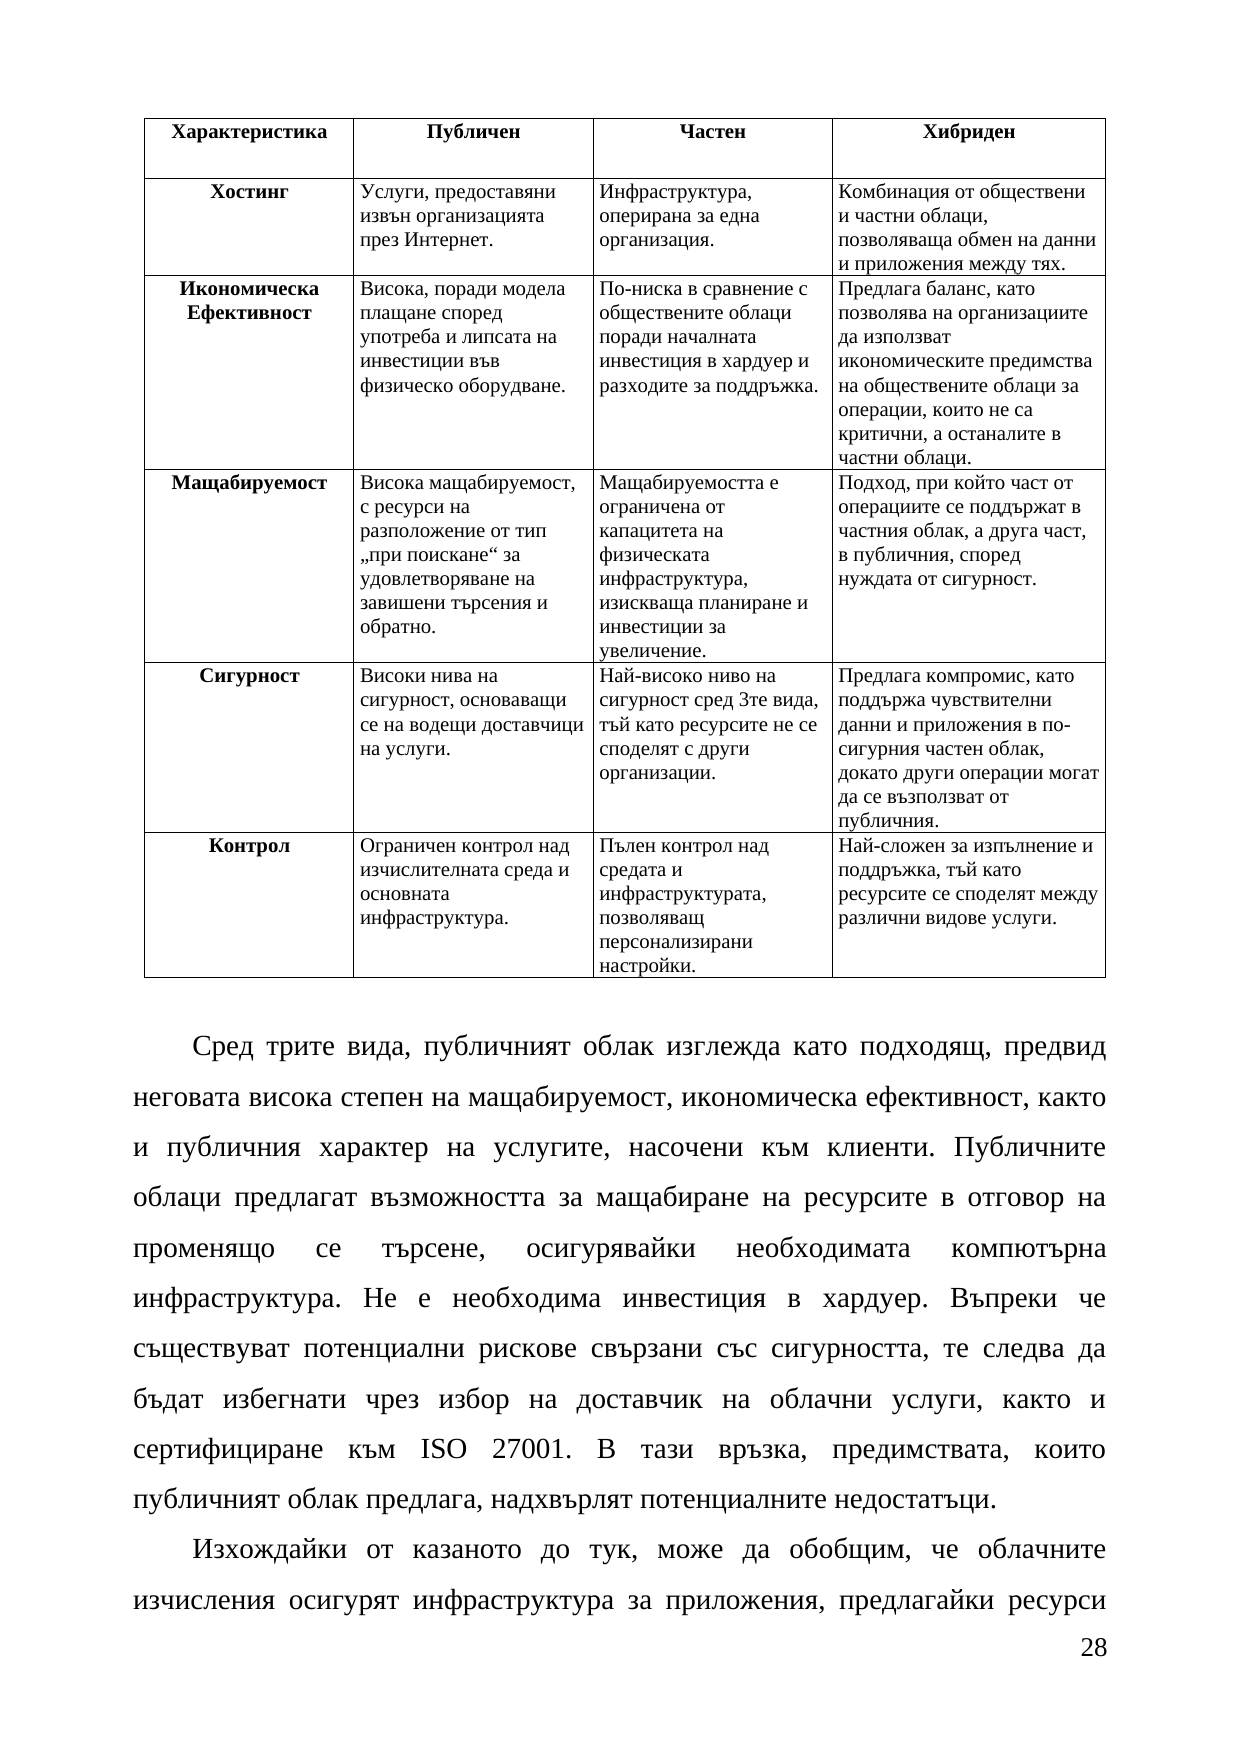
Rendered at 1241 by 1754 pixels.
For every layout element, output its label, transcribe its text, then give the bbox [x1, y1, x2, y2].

table_cell Икономическа Ефективност [145, 276, 353, 469]
table_cell Мащабируемост [145, 470, 353, 662]
table_cell Контрол [145, 833, 353, 977]
table_cell Подход, при който част от операциите се поддържат в частния облак, а друга част, в публичния, според нуждата от сигурност. [833, 470, 1105, 662]
table_cell Високи нива на сигурност, основаващи се на водещи доставчици на услуги. [354, 663, 593, 832]
table_header Частен [594, 119, 832, 178]
table_cell Висока мащабируемост, с ресурси на разположение от тип „при поискане“ за удовлетворяване на завишени търсения и обратно. [354, 470, 593, 662]
table_cell Най-сложен за изпълнение и поддръжка, тъй като ресурсите се споделят между различни видове услуги. [833, 833, 1105, 977]
table_cell Ограничен контрол над изчислителната среда и основната инфраструктура. [354, 833, 593, 977]
table_cell Предлага компромис, като поддържа чувствителни данни и приложения в по-сигурния частен облак, докато други операции могат да се възползват от публичния. [833, 663, 1105, 832]
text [133, 1532, 1107, 1616]
table_cell Пълен контрол над средата и инфраструктурата, позволяващ персонализирани настройки. [594, 833, 832, 977]
table_header Характеристика [145, 119, 353, 178]
table_cell Хостинг [145, 179, 353, 275]
table_cell Най-високо ниво на сигурност сред 3те вида, тъй като ресурсите не се споделят с други организации. [594, 663, 832, 832]
text Сред трите вида, публичният облак изглежда като подходящ, предвид неговата висока степен на мащабируемост, икономическа ефективност, както и публичния характер на услугите, насочени към клиенти. Публичните облаци предлагат възможността за мащабиране на ресурсите в отговор на променящо се търсене, осигурявайки необходимата компютърна инфраструктура. Не е необходима инвестиция в хардуер. Въпреки че съществуват потенциални рискове свързани със сигурността, те следва да бъдат избегнати чрез избор на доставчик на облачни услуги, както и сертифициране към ISO 27001. В тази връзка, предимствата, които публичният облак предлага, надхвърлят потенциалните недостатъци. [133, 1028, 1107, 1515]
table_cell По-ниска в сравнение с обществените облаци поради началната инвестиция в хардуер и разходите за поддръжка. [594, 276, 832, 469]
table_cell Инфраструктура, оперирана за една организация. [594, 179, 832, 275]
table_cell Комбинация от обществени и частни облаци, позволяваща обмен на данни и приложения между тях. [833, 179, 1105, 275]
table_cell Предлага баланс, като позволява на организациите да използват икономическите предимства на обществените облаци за операции, които не са критични, а останалите в частни облаци. [833, 276, 1105, 469]
table_header Хибриден [833, 119, 1105, 178]
table_cell Мащабируемостта е ограничена от капацитета на физическата инфраструктура, изискваща планиране и инвестиции за увеличение. [594, 470, 832, 662]
table_cell Услуги, предоставяни извън организацията през Интернет. [354, 179, 593, 275]
table_header Публичен [354, 119, 593, 178]
table_cell Висока, поради модела плащане според употреба и липсата на инвестиции във физическо оборудване. [354, 276, 593, 469]
table_cell Сигурност [145, 663, 353, 832]
